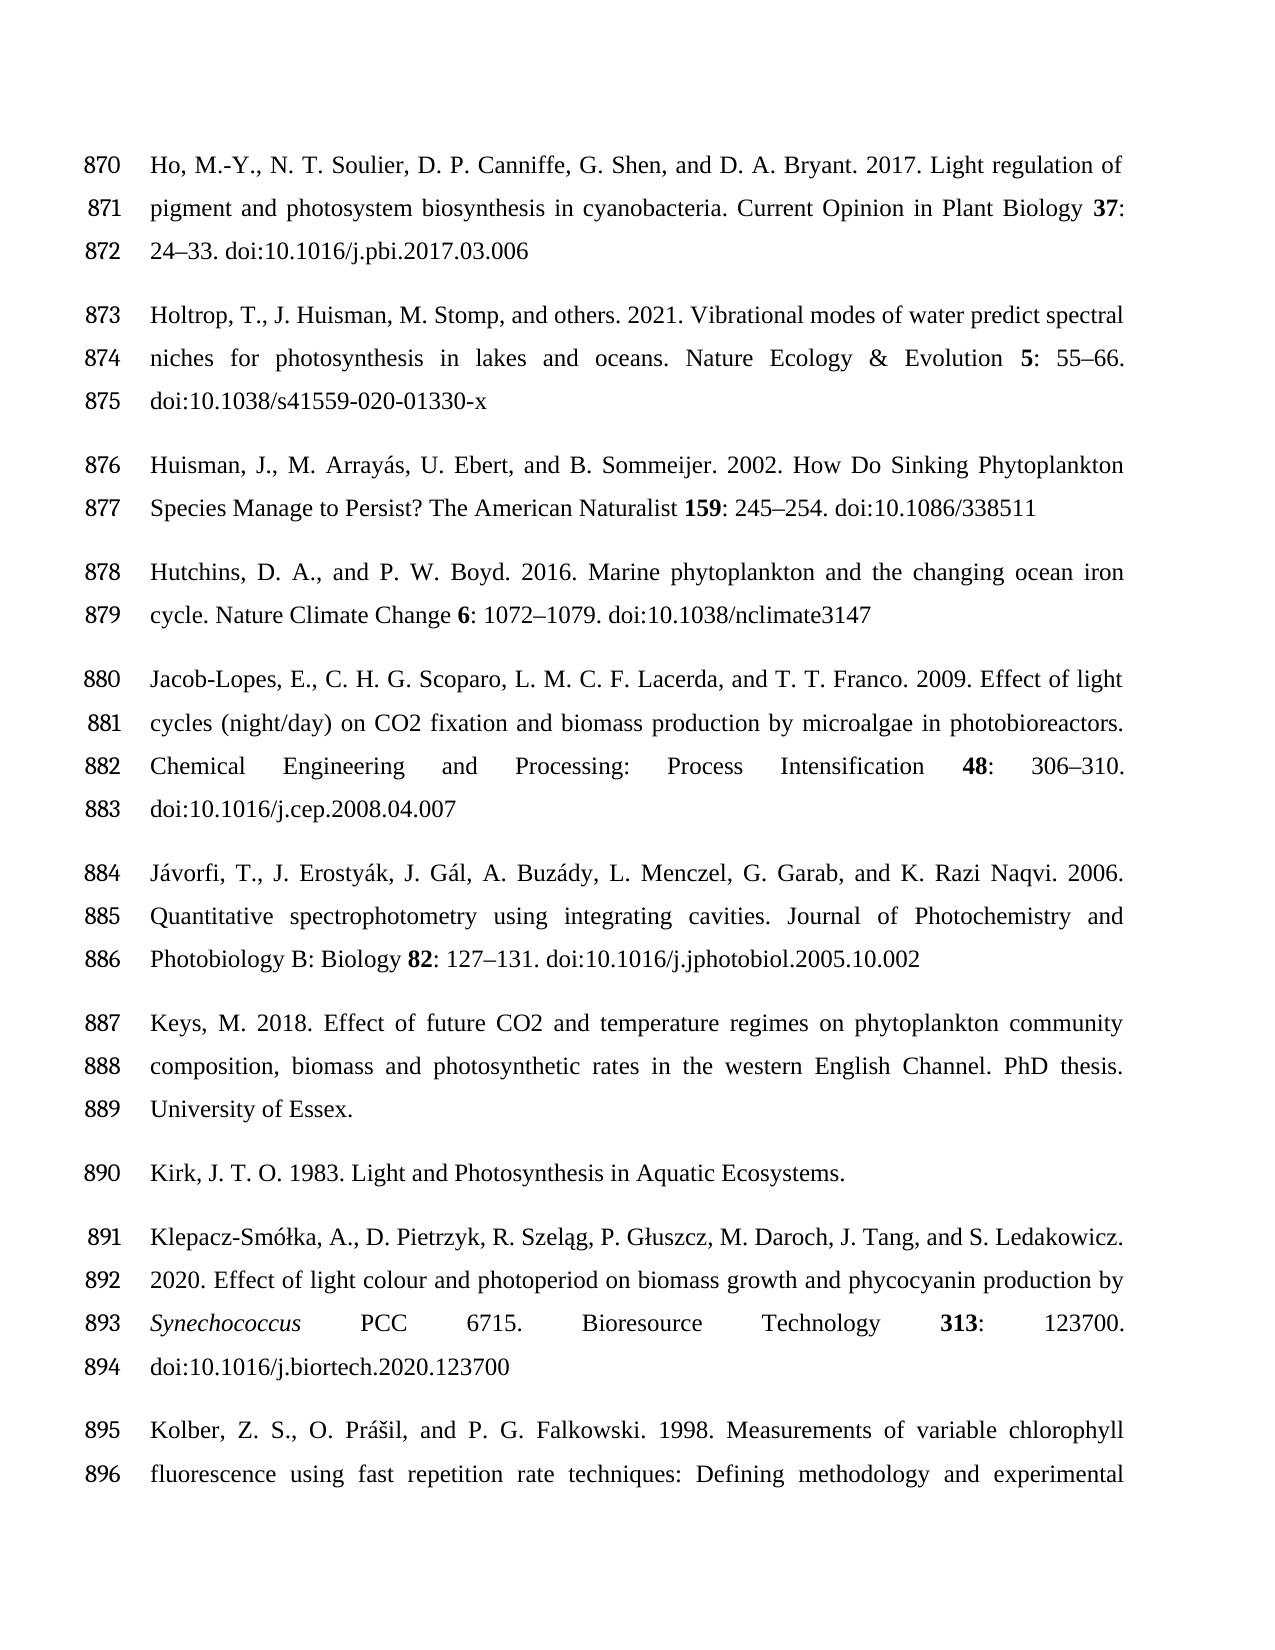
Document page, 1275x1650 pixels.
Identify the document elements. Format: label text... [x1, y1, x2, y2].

text Jacob-Lopes, E., C. H. G. Scoparo, L. M. C. F. Lacerda, and T. T. Franco. 2009. Effect of light cycles (night/day) on CO2 fixation and biomass production by microalgae in photobioreactors. Chemical Engineering and Processing: Process Intensification 48: 306–310. doi:10.1016/j.cep.2008.04.007 [150, 664, 1125, 823]
text Jávorfi, T., J. Erostyák, J. Gál, A. Buzády, L. Menczel, G. Garab, and K. Razi Naqvi. 2006. Quantitative spectrophotometry using integrating cavities. Journal of Photochemistry and Photobiology B: Biology 82: 127–131. doi:10.1016/j.jphotobiol.2005.10.002 [150, 858, 1125, 973]
text Huisman, J., M. Arrayás, U. Ebert, and B. Sommeijer. 2002. How Do Sinking Phytoplankton Species Manage to Persist? The American Naturalist 159: 245–254. doi:10.1086/338511 [150, 450, 1125, 522]
text Hutchins, D. A., and P. W. Boyd. 2016. Marine phytoplankton and the changing ocean iron cycle. Nature Climate Change 6: 1072–1079. doi:10.1038/nclimate3147 [150, 557, 1125, 629]
text Holtrop, T., J. Huisman, M. Stomp, and others. 2021. Vibrational modes of water predict spectral niches for photosynthesis in lakes and oceans. Nature Ecology & Evolution 5: 55–66. doi:10.1038/s41559-020-01330-x [150, 300, 1125, 415]
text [150, 1416, 1125, 1487]
text Kirk, J. T. O. 1983. Light and Photosynthesis in Aquatic Ecosystems. [150, 1158, 1125, 1187]
text Klepacz-Smółka, A., D. Pietrzyk, R. Szeląg, P. Głuszcz, M. Daroch, J. Tang, and S. Ledakowicz. 2020. Effect of light colour and photoperiod on biomass growth and phycocyanin production by Synechococcus PCC 6715. Bioresource Technology 313: 123700. doi:10.1016/j.biortech.2020.123700 [150, 1222, 1125, 1380]
text Keys, M. 2018. Effect of future CO2 and temperature regimes on phytoplankton community composition, biomass and photosynthetic rates in the western English Channel. PhD thesis. University of Essex. [150, 1008, 1125, 1123]
text Ho, M.-Y., N. T. Soulier, D. P. Canniffe, G. Shen, and D. A. Bryant. 2017. Light regulation of pigment and photosystem biosynthesis in cyanobacteria. Current Opinion in Plant Biology 37: 24–33. doi:10.1016/j.pbi.2017.03.006 [150, 150, 1125, 265]
